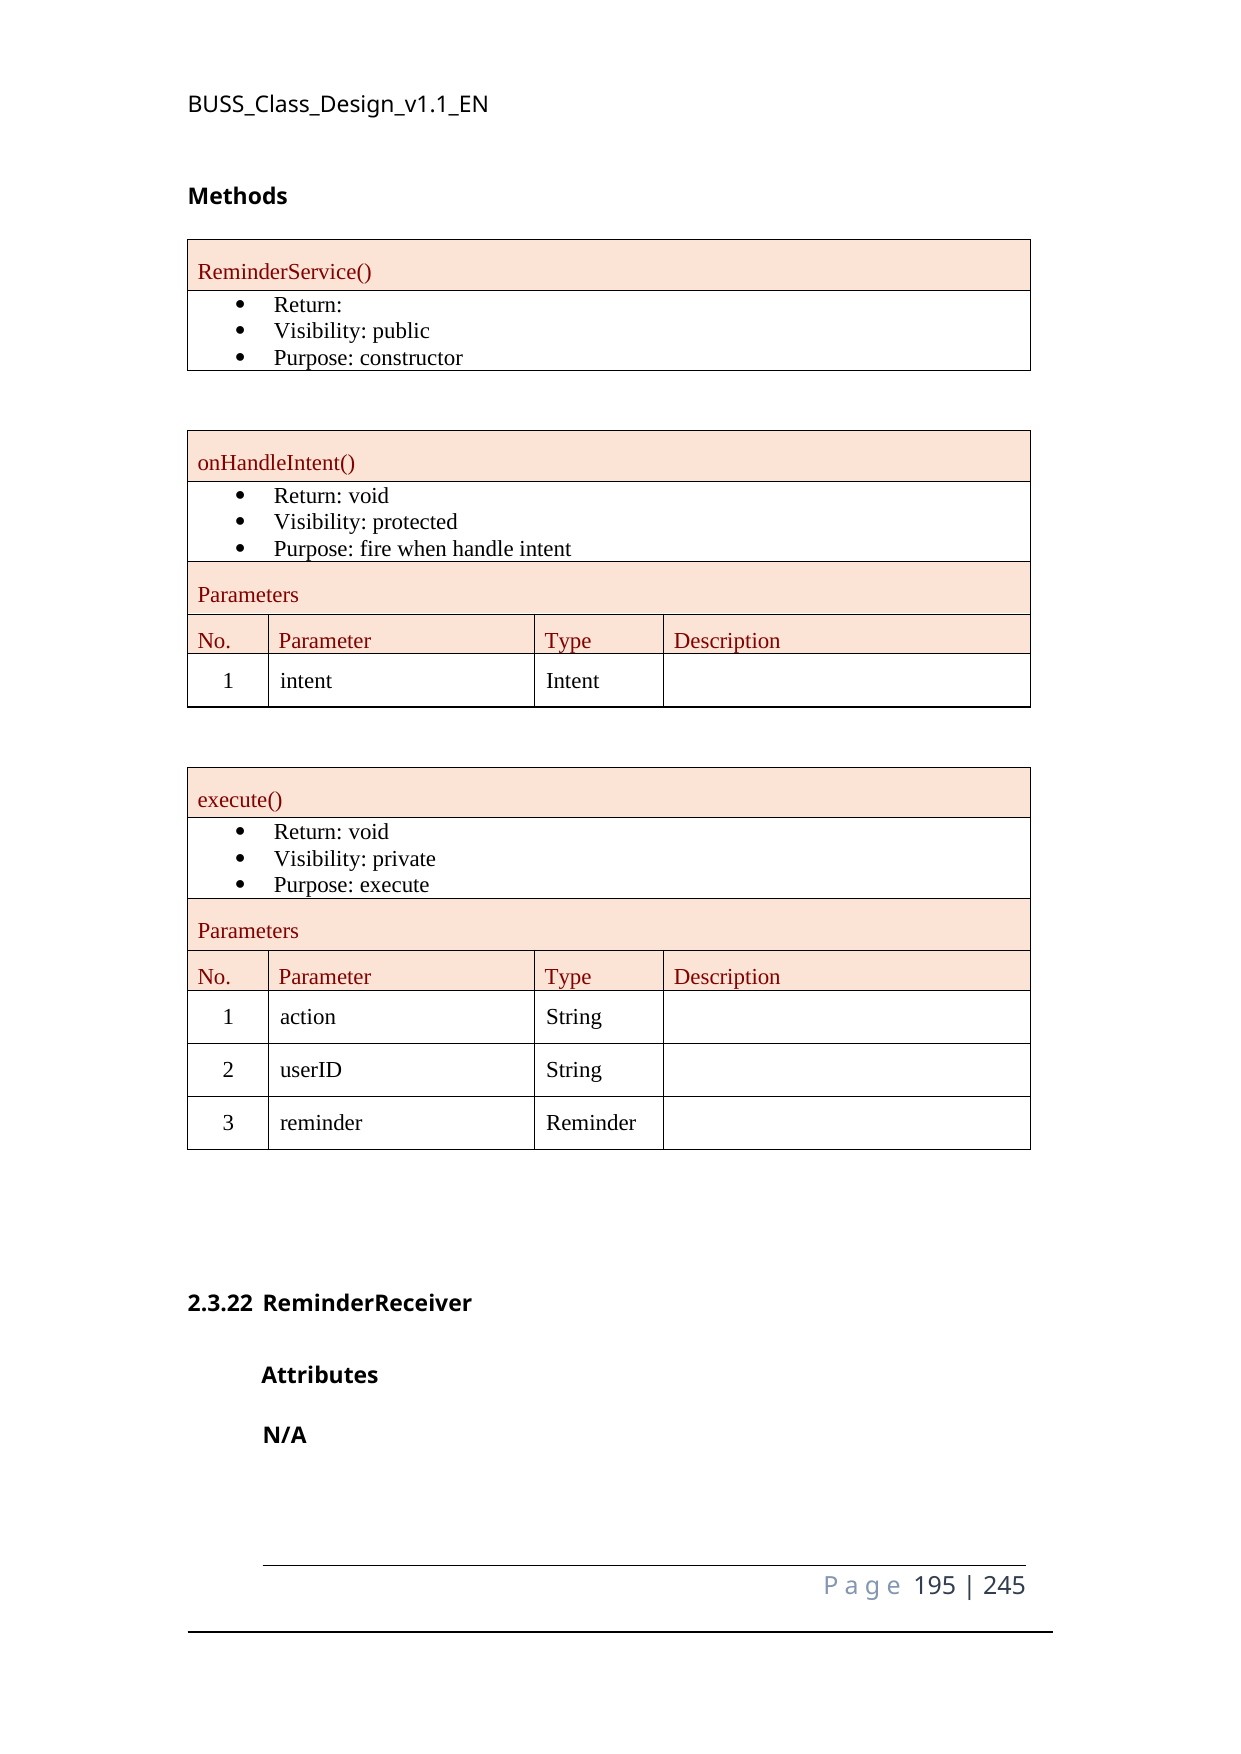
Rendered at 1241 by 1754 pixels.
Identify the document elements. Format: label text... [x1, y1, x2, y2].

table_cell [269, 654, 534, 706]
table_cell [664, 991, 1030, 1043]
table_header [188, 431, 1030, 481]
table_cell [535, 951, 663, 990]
subtitle Methods [187, 180, 1053, 211]
subtitle ReminderReceiver [187, 1287, 1053, 1318]
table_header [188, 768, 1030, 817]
subtitle Attributes [261, 1359, 1053, 1390]
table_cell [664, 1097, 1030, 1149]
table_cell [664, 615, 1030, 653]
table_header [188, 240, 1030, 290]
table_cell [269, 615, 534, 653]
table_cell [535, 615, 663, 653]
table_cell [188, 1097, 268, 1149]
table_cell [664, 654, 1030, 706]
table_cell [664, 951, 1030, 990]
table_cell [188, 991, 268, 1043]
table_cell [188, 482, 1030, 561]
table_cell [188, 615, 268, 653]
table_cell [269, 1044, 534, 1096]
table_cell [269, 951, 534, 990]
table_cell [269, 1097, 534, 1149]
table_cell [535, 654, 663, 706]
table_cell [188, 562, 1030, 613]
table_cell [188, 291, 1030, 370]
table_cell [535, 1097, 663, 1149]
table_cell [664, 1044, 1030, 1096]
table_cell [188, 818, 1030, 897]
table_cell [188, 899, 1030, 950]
text N/A [262, 1418, 1053, 1450]
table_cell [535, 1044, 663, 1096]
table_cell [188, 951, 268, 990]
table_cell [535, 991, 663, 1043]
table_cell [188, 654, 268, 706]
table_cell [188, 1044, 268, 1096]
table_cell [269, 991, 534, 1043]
